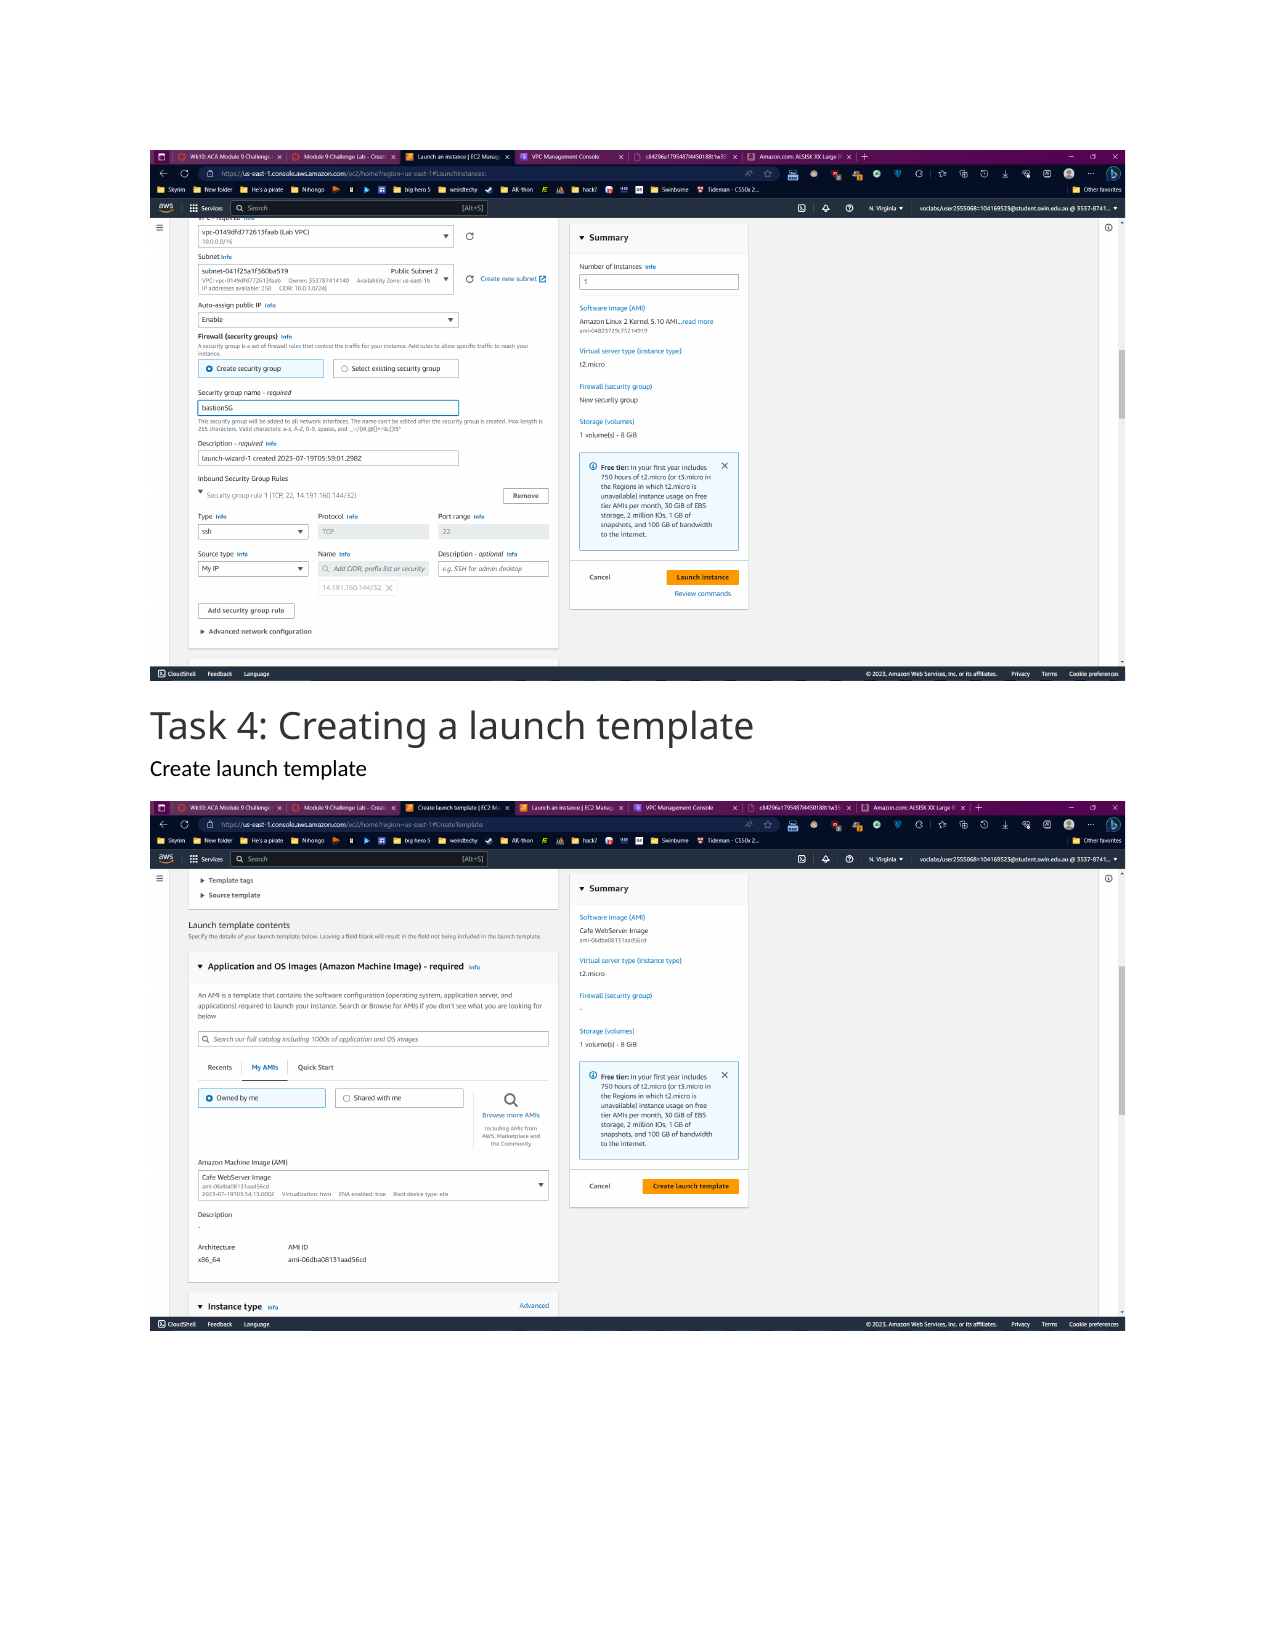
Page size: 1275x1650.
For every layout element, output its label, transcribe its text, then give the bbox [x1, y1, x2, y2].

picture [150, 150, 1125, 681]
subtitle Task 4: Creating a launch template [150, 699, 1125, 750]
picture [150, 801, 1125, 1331]
text Create launch template [150, 754, 1125, 782]
